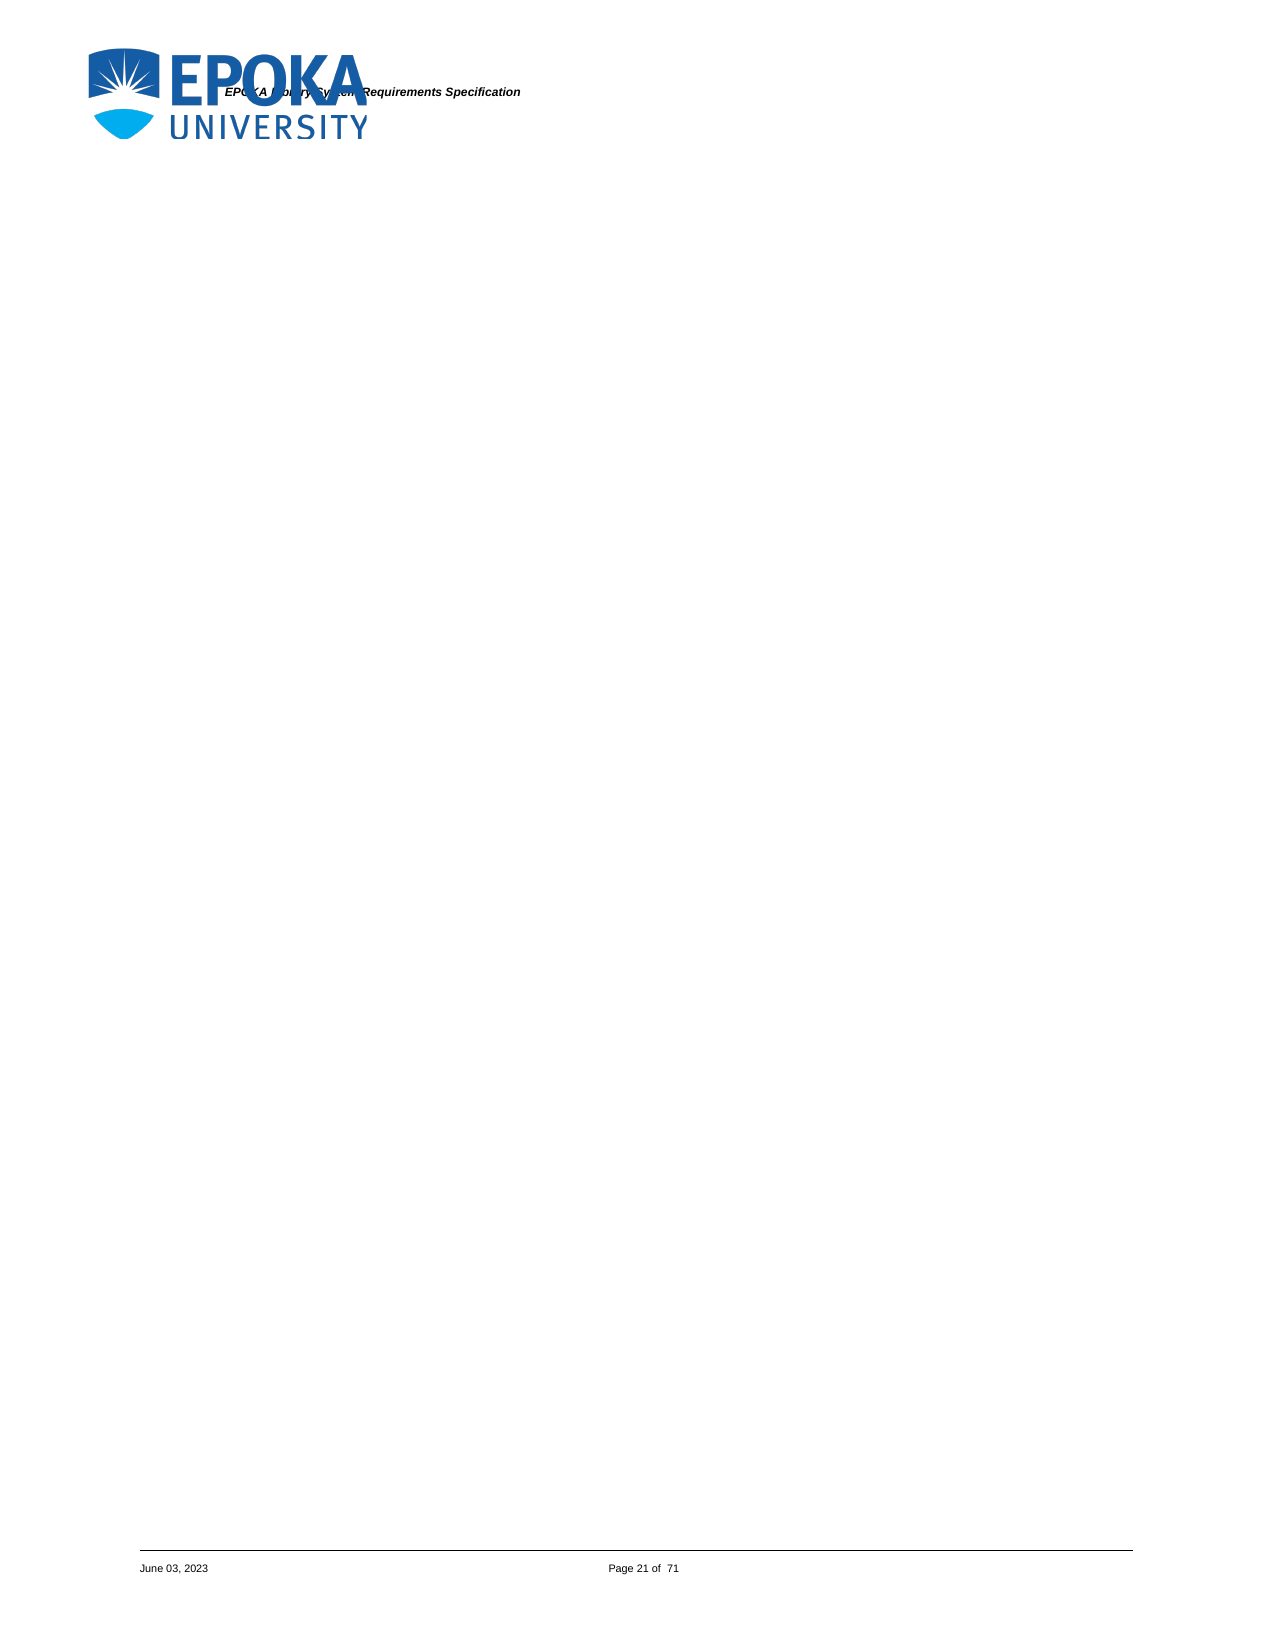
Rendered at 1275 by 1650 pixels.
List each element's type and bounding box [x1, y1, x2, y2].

picture [88, 48, 367, 139]
